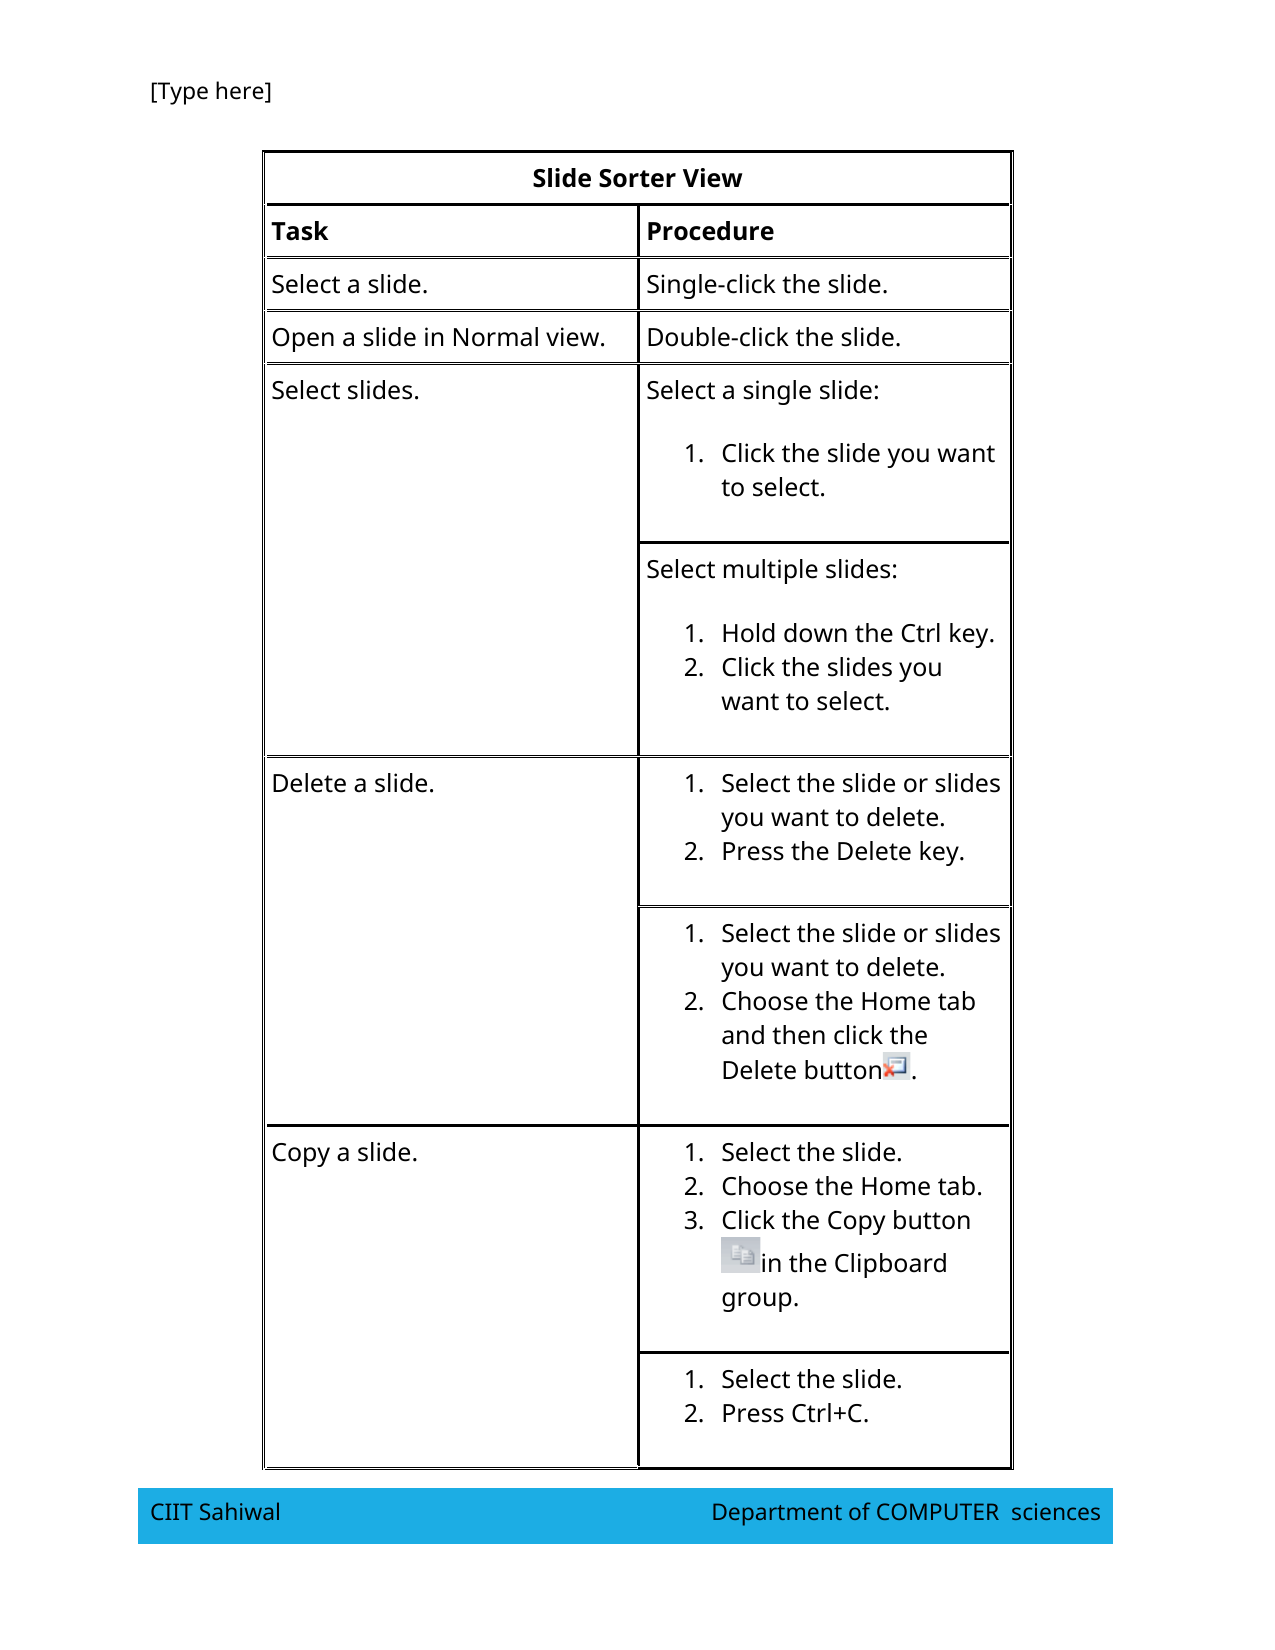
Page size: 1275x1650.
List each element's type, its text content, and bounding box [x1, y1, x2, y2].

table_cell Double-click the slide. [638, 309, 1012, 362]
picture [882, 1052, 911, 1080]
table_cell Single-click the slide. [638, 256, 1012, 309]
table_cell Select the slide or slides you want to delete. Choose the Home tab and then click the Delete button. [638, 905, 1012, 1124]
table_cell Select a single slide: Click the slide you want to select. [638, 362, 1012, 541]
table_cell Task [263, 203, 637, 256]
table_cell Copy a slide. [265, 1124, 638, 1467]
table_cell Select the slide or slides you want to delete. Press the Delete key. [640, 755, 1011, 905]
table_cell Select a slide. [263, 256, 638, 309]
table_cell Procedure [640, 203, 1012, 256]
table_cell Select slides. [263, 362, 638, 754]
table_cell Select multiple slides: Hold down the Ctrl key. Click the slides you want to select. [640, 541, 1010, 754]
table_cell Select the slide. Choose the Home tab. Click the Copy button in the Clipboard group. [640, 1124, 1010, 1351]
picture [721, 1237, 761, 1273]
table_cell Open a slide in Normal view. [263, 309, 638, 362]
table_cell Select the slide. Press Ctrl+C. [638, 1351, 1010, 1467]
table_header Slide Sorter View [265, 153, 1010, 203]
table_cell Delete a slide. [265, 755, 637, 1124]
